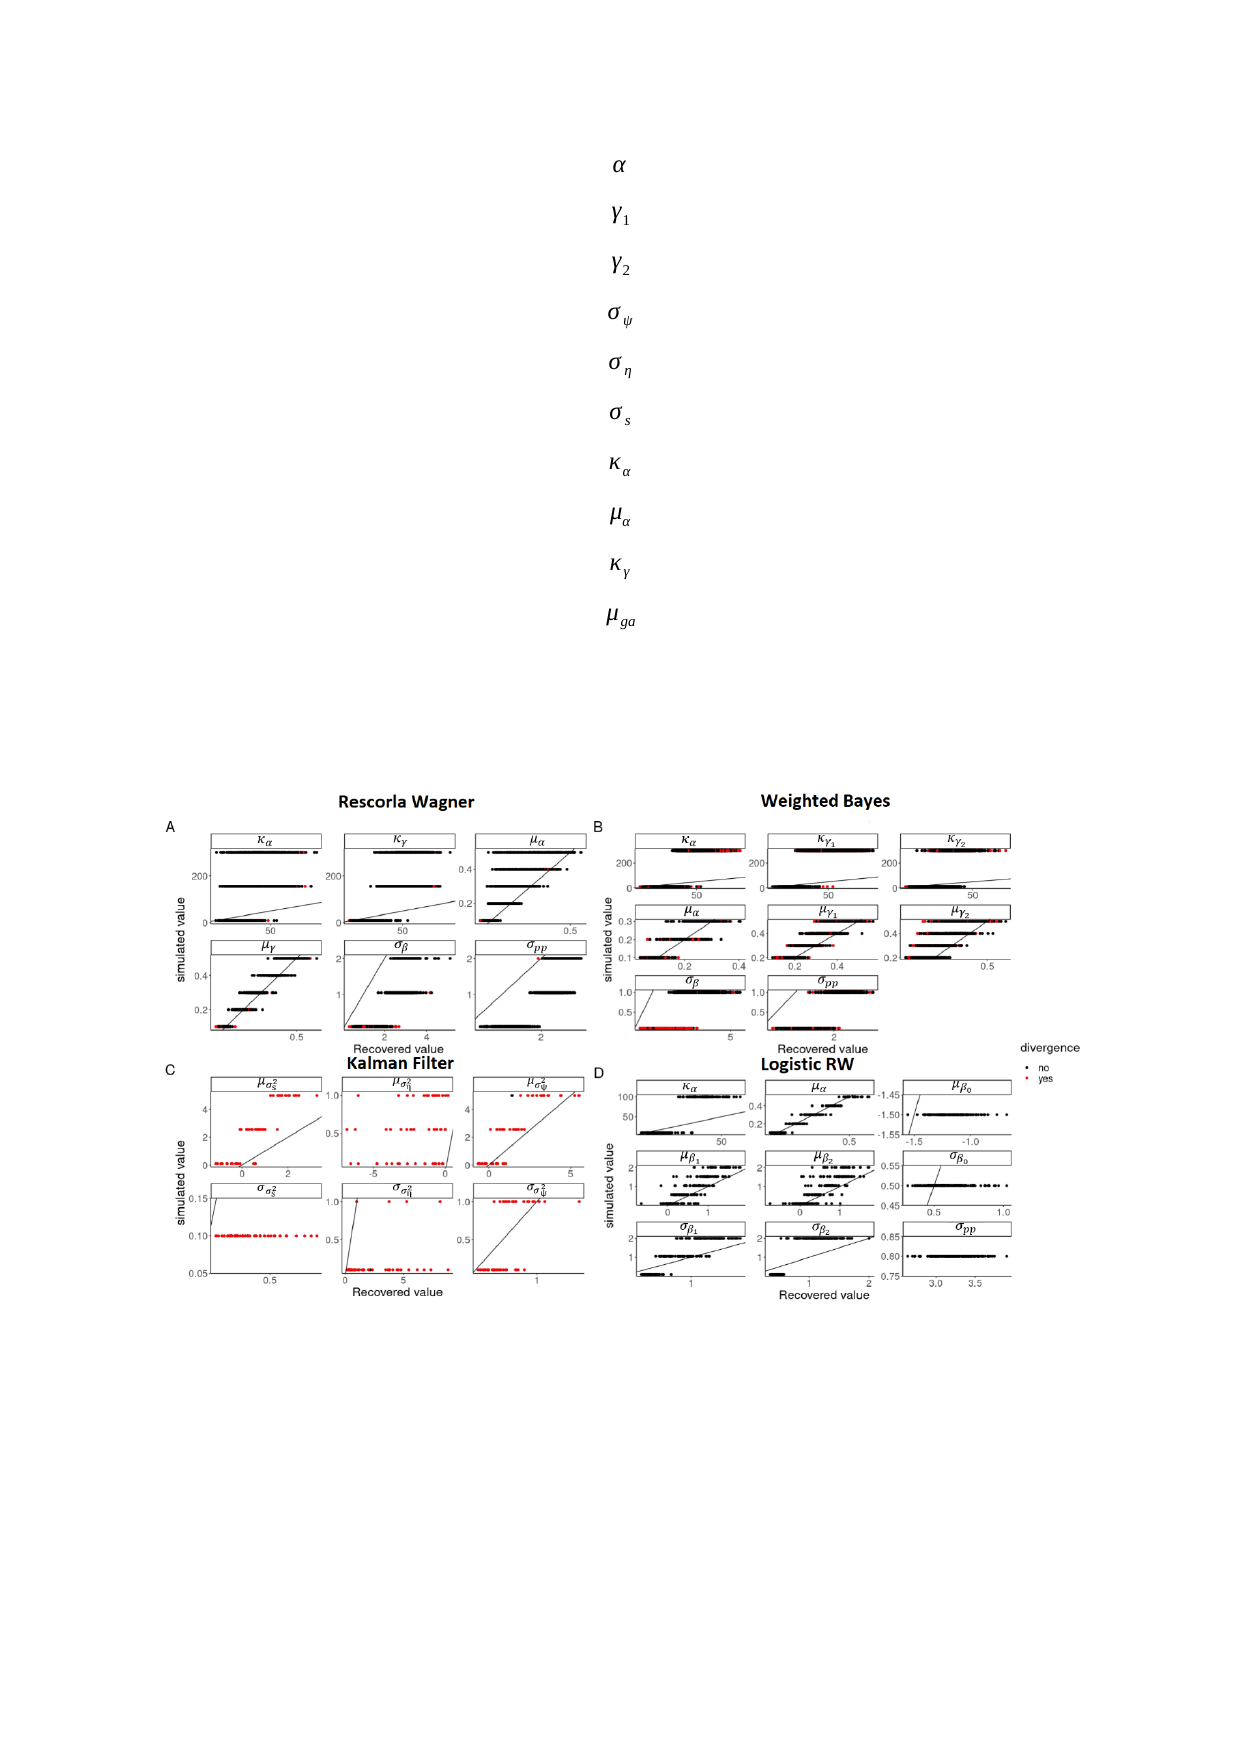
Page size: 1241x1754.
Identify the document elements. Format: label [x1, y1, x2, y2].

picture [150, 786, 1090, 1311]
